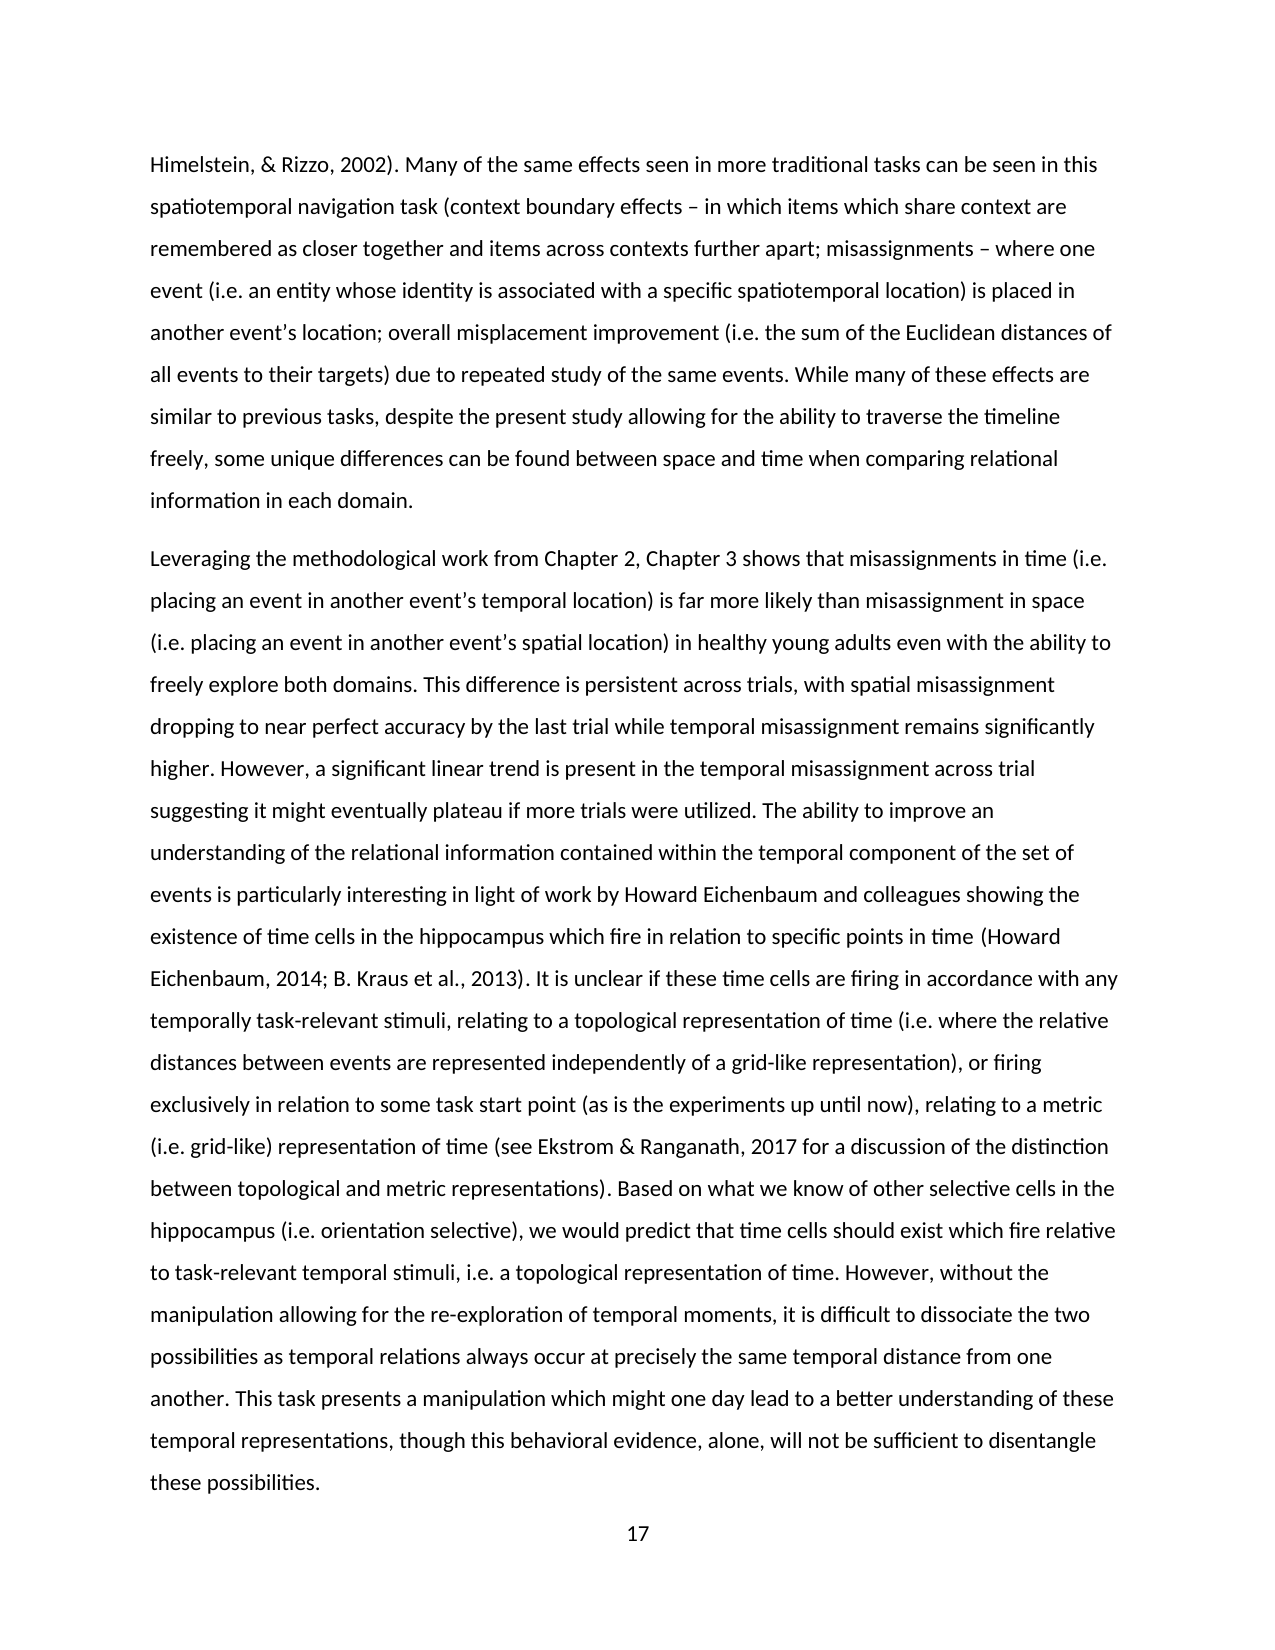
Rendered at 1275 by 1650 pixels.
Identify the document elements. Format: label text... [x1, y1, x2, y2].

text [150, 150, 1125, 514]
text Leveraging the methodological work from Chapter 2, Chapter 3 shows that misassignments in time (i.e. placing an event in another event’s temporal location) is far more likely than misassignment in space (i.e. placing an event in another event’s spatial location) in healthy young adults even with the ability to freely explore both domains. This difference is persistent across trials, with spatial misassignment dropping to near perfect accuracy by the last trial while temporal misassignment remains significantly higher. However, a significant linear trend is present in the temporal misassignment across trial suggesting it might eventually plateau if more trials were utilized. The ability to improve an understanding of the relational information contained within the temporal component of the set of events is particularly interesting in light of work by Howard Eichenbaum and colleagues showing the existence of time cells in the hippocampus which fire in relation to specific points in time (Howard Eichenbaum, 2014; B. Kraus et al., 2013). It is unclear if these time cells are firing in accordance with any temporally task-relevant stimuli, relating to a topological representation of time (i.e. where the relative distances between events are represented independently of a grid-like representation), or firing exclusively in relation to some task start point (as is the experiments up until now), relating to a metric (i.e. grid-like) representation of time (see Ekstrom & Ranganath, 2017 for a discussion of the distinction between topological and metric representations). Based on what we know of other selective cells in the hippocampus (i.e. orientation selective), we would predict that time cells should exist which fire relative to task-relevant temporal stimuli, i.e. a topological representation of time. However, without the manipulation allowing for the re-exploration of temporal moments, it is difficult to dissociate the two possibilities as temporal relations always occur at precisely the same temporal distance from one another. This task presents a manipulation which might one day lead to a better understanding of these temporal representations, though this behavioral evidence, alone, will not be sufficient to disentangle these possibilities. [150, 544, 1125, 1496]
